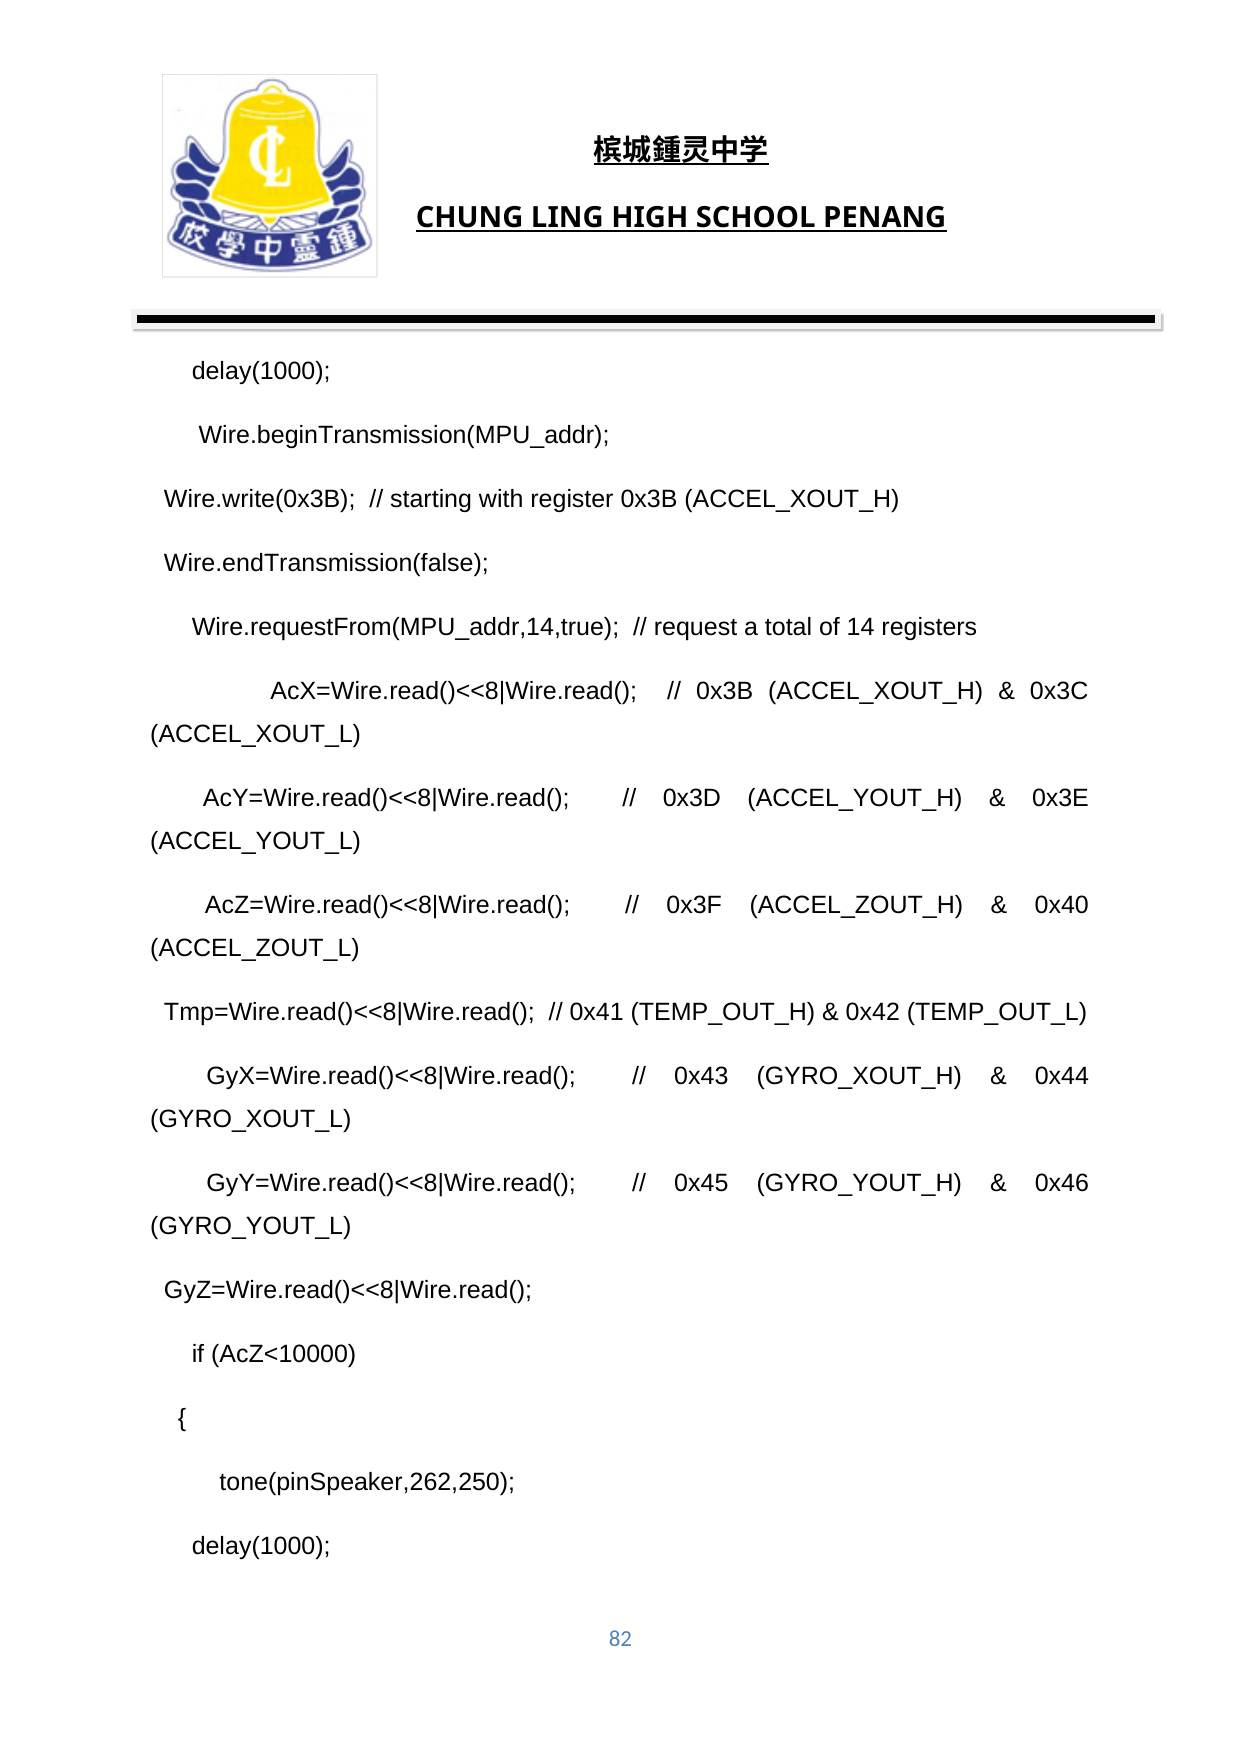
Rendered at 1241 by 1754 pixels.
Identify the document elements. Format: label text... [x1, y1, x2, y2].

text Wire.write(0x3B); // starting with register 0x3B (ACCEL_XOUT_H) [150, 484, 1090, 512]
text delay(1000); [150, 1531, 1090, 1559]
text if (AcZ<10000) [150, 1339, 1090, 1368]
text Tmp=Wire.read()<<8|Wire.read(); // 0x41 (TEMP_OUT_H) & 0x42 (TEMP_OUT_L) [150, 997, 1090, 1026]
text delay(1000); [150, 356, 1090, 384]
text GyZ=Wire.read()<<8|Wire.read(); [150, 1275, 1090, 1304]
text GyX=Wire.read()<<8|Wire.read(); // 0x43 (GYRO_XOUT_H) & 0x44 (GYRO_XOUT_L) [150, 1061, 1090, 1133]
text AcY=Wire.read()<<8|Wire.read(); // 0x3D (ACCEL_YOUT_H) & 0x3E (ACCEL_YOUT_L) [150, 783, 1090, 854]
text AcZ=Wire.read()<<8|Wire.read(); // 0x3F (ACCEL_ZOUT_H) & 0x40 (ACCEL_ZOUT_L) [150, 890, 1090, 962]
text Wire.requestFrom(MPU_addr,14,true); // request a total of 14 registers [150, 612, 1090, 640]
text tone(pinSpeaker,262,250); [150, 1467, 1090, 1496]
text { [150, 1403, 1090, 1432]
text AcX=Wire.read()<<8|Wire.read(); // 0x3B (ACCEL_XOUT_H) & 0x3C (ACCEL_XOUT_L) [150, 676, 1090, 747]
text GyY=Wire.read()<<8|Wire.read(); // 0x45 (GYRO_YOUT_H) & 0x46 (GYRO_YOUT_L) [150, 1168, 1090, 1240]
text Wire.beginTransmission(MPU_addr); [150, 420, 1090, 448]
text Wire.endTransmission(false); [150, 548, 1090, 576]
picture [161, 73, 379, 279]
